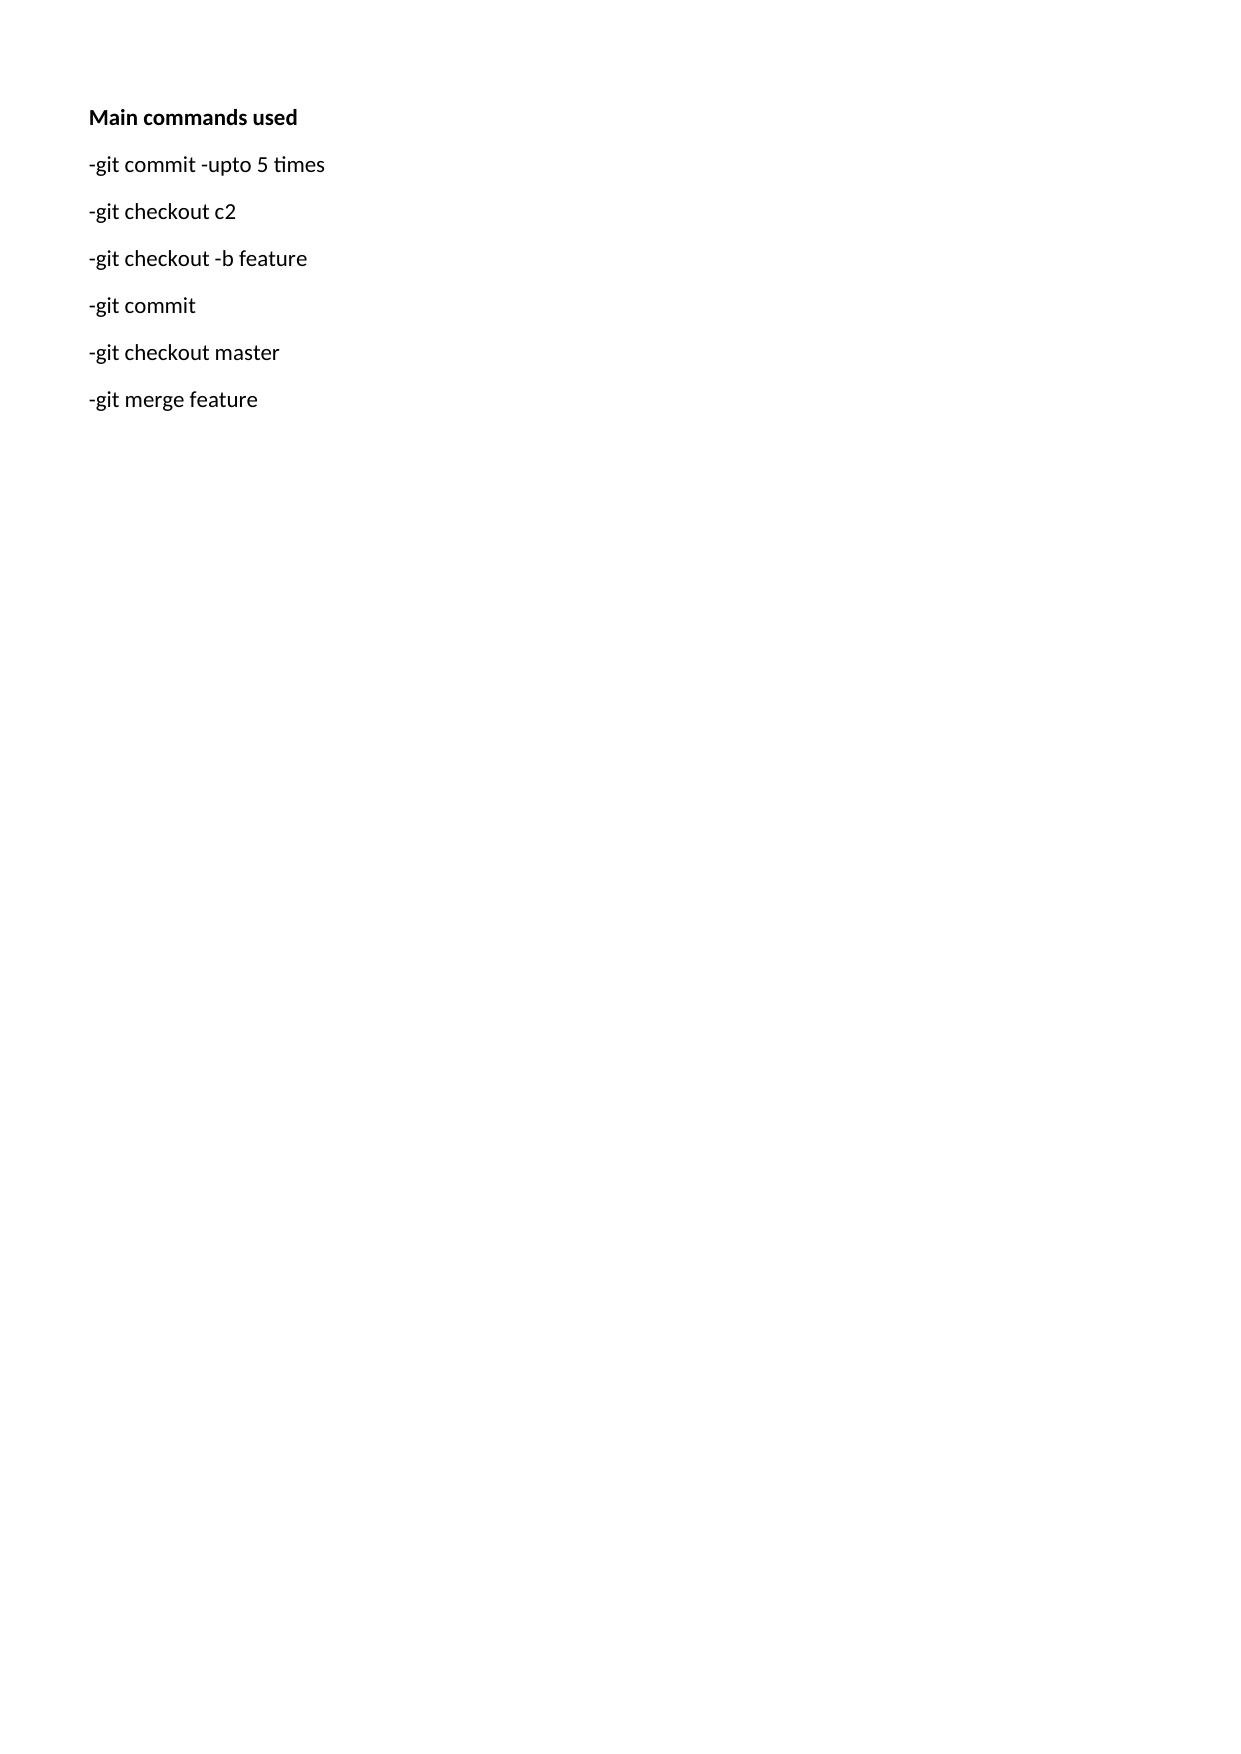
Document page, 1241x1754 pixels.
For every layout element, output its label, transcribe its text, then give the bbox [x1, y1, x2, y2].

text -git commit [89, 291, 1090, 319]
text -git commit -upto 5 times [89, 150, 1090, 178]
text -git merge feature [89, 385, 1090, 413]
text -git checkout c2 [89, 197, 1090, 225]
text Main commands used [89, 103, 1090, 131]
text -git checkout master [89, 338, 1090, 366]
text -git checkout -b feature [89, 244, 1090, 272]
